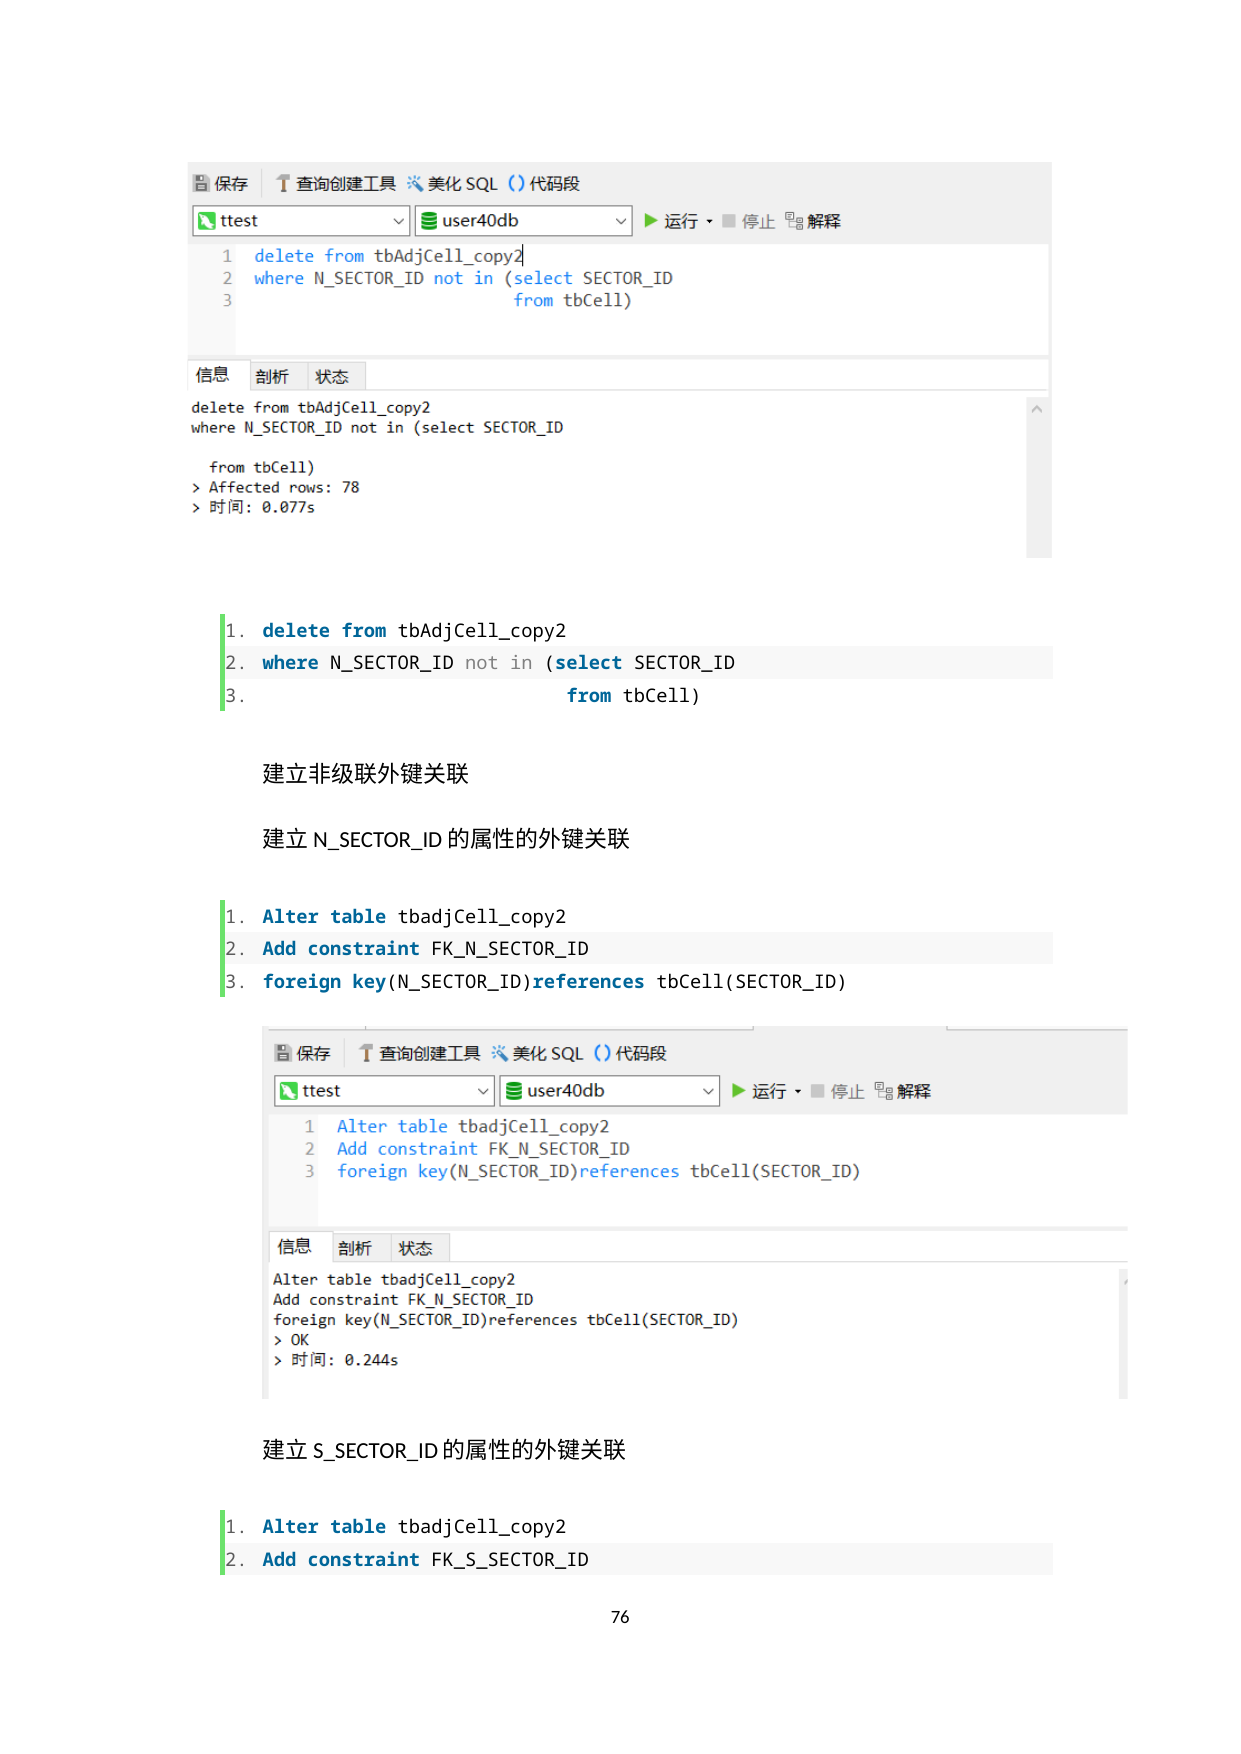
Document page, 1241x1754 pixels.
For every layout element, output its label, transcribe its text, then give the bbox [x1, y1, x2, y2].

list Add constraint FK_S_SECTOR_ID [225, 1543, 1053, 1575]
picture [187, 162, 1053, 558]
list from tbCell) [225, 679, 1053, 711]
list foreign key(N_SECTOR_ID)references tbCell(SECTOR_ID) [225, 964, 1053, 997]
list where N_SECTOR_ID not in (select SECTOR_ID [225, 646, 1053, 679]
list delete from tbAdjCell_copy2 [225, 614, 1053, 646]
list 建立N_SECTOR_ID的属性的外键关联 [262, 805, 1053, 870]
list 建立非级联外键关联 [262, 740, 1053, 805]
list Alter table tbadjCell_copy2 [220, 899, 1053, 932]
list Add constraint FK_N_SECTOR_ID [225, 932, 1053, 964]
picture [262, 1026, 1128, 1399]
list 建立S_SECTOR_ID的属性的外键关联 [262, 1416, 1053, 1481]
list Alter table tbadjCell_copy2 [225, 1510, 1053, 1543]
